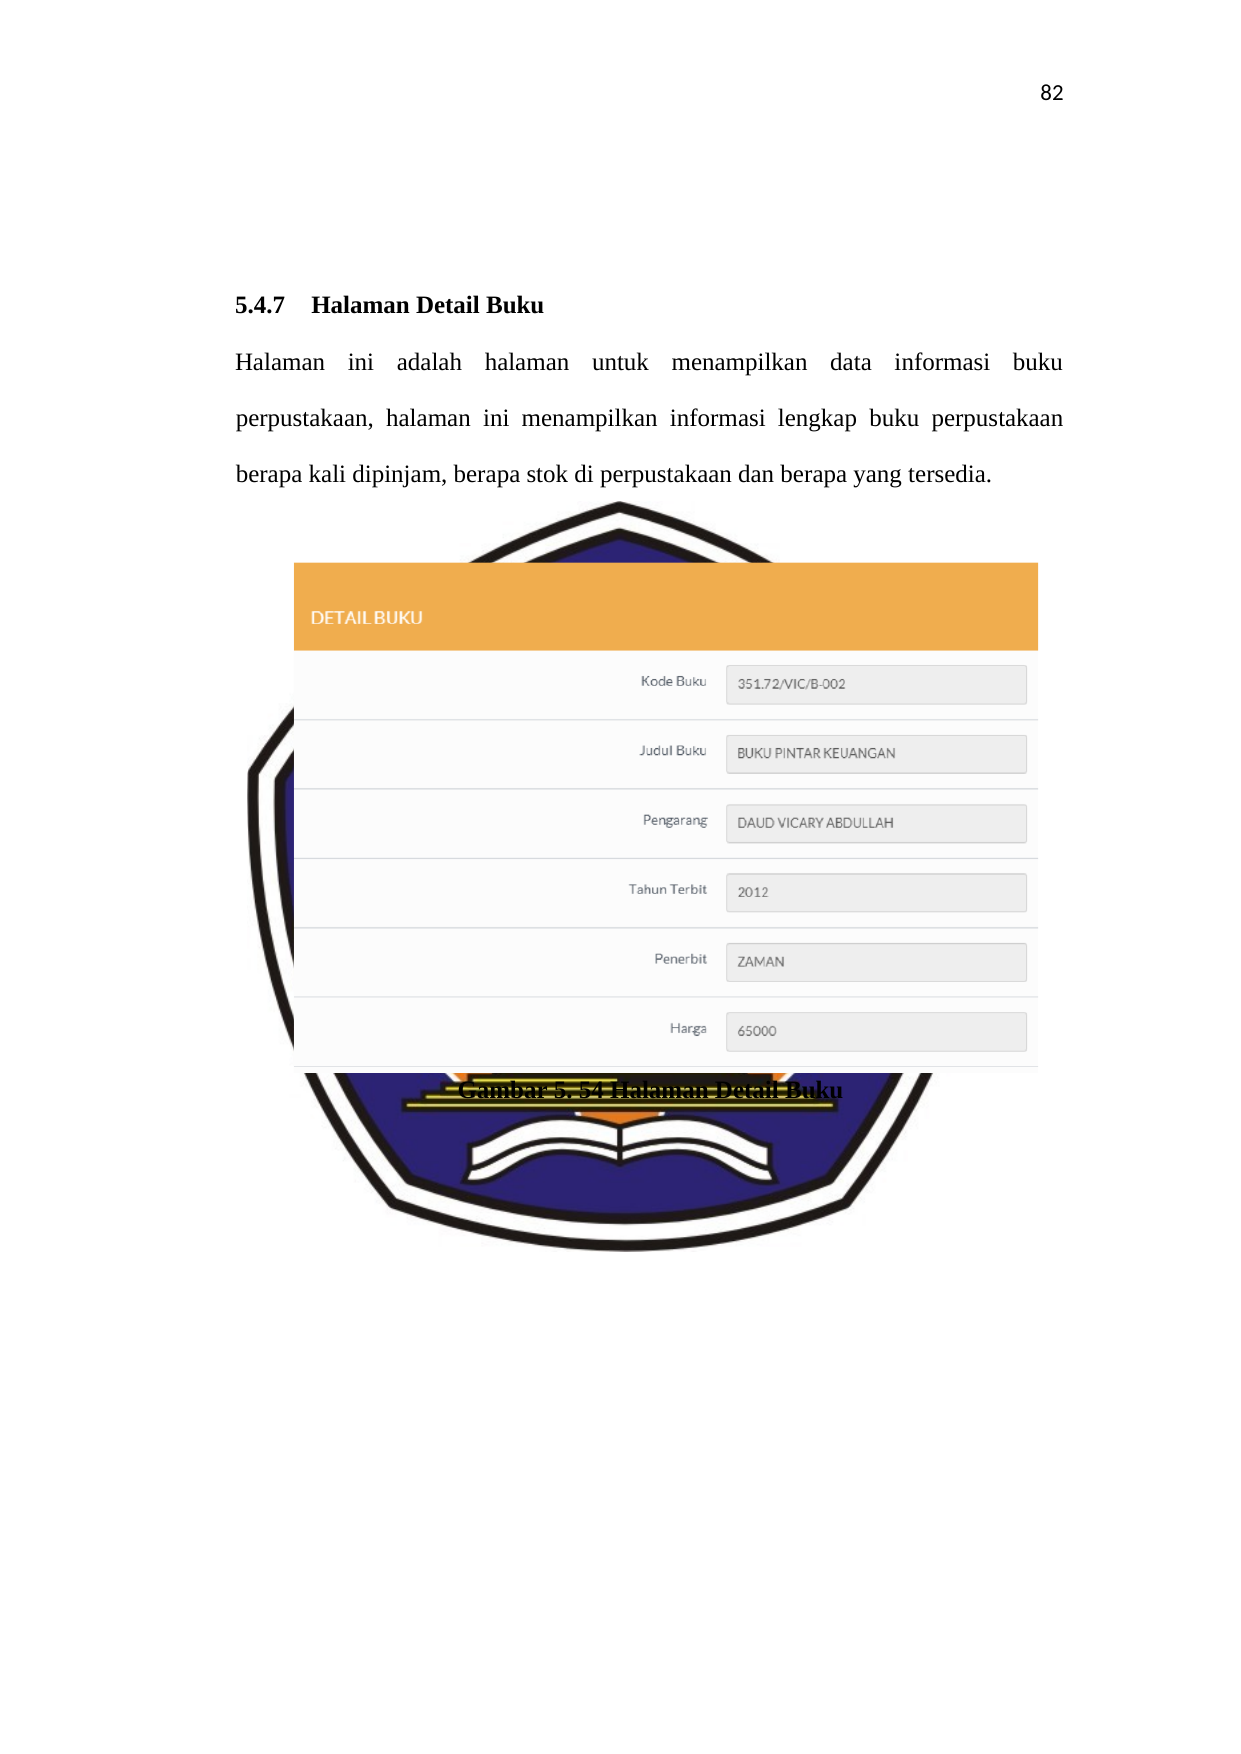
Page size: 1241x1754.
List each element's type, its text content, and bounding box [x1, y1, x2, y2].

picture [247, 1104, 993, 1252]
subtitle 5.4.7 Halaman Detail Buku [235, 290, 1052, 319]
subtitle Gambar 5. 54 Halaman Detail Buku [238, 1075, 1063, 1104]
picture [247, 501, 1039, 1075]
text Halaman ini adalah halaman untuk menampilkan data informasi buku perpustakaan, halaman ini menampilkan informasi lengkap buku perpustakaan berapa kali dipinjam, berapa stok di perpustakaan dan berapa yang tersedia. [235, 347, 1064, 488]
